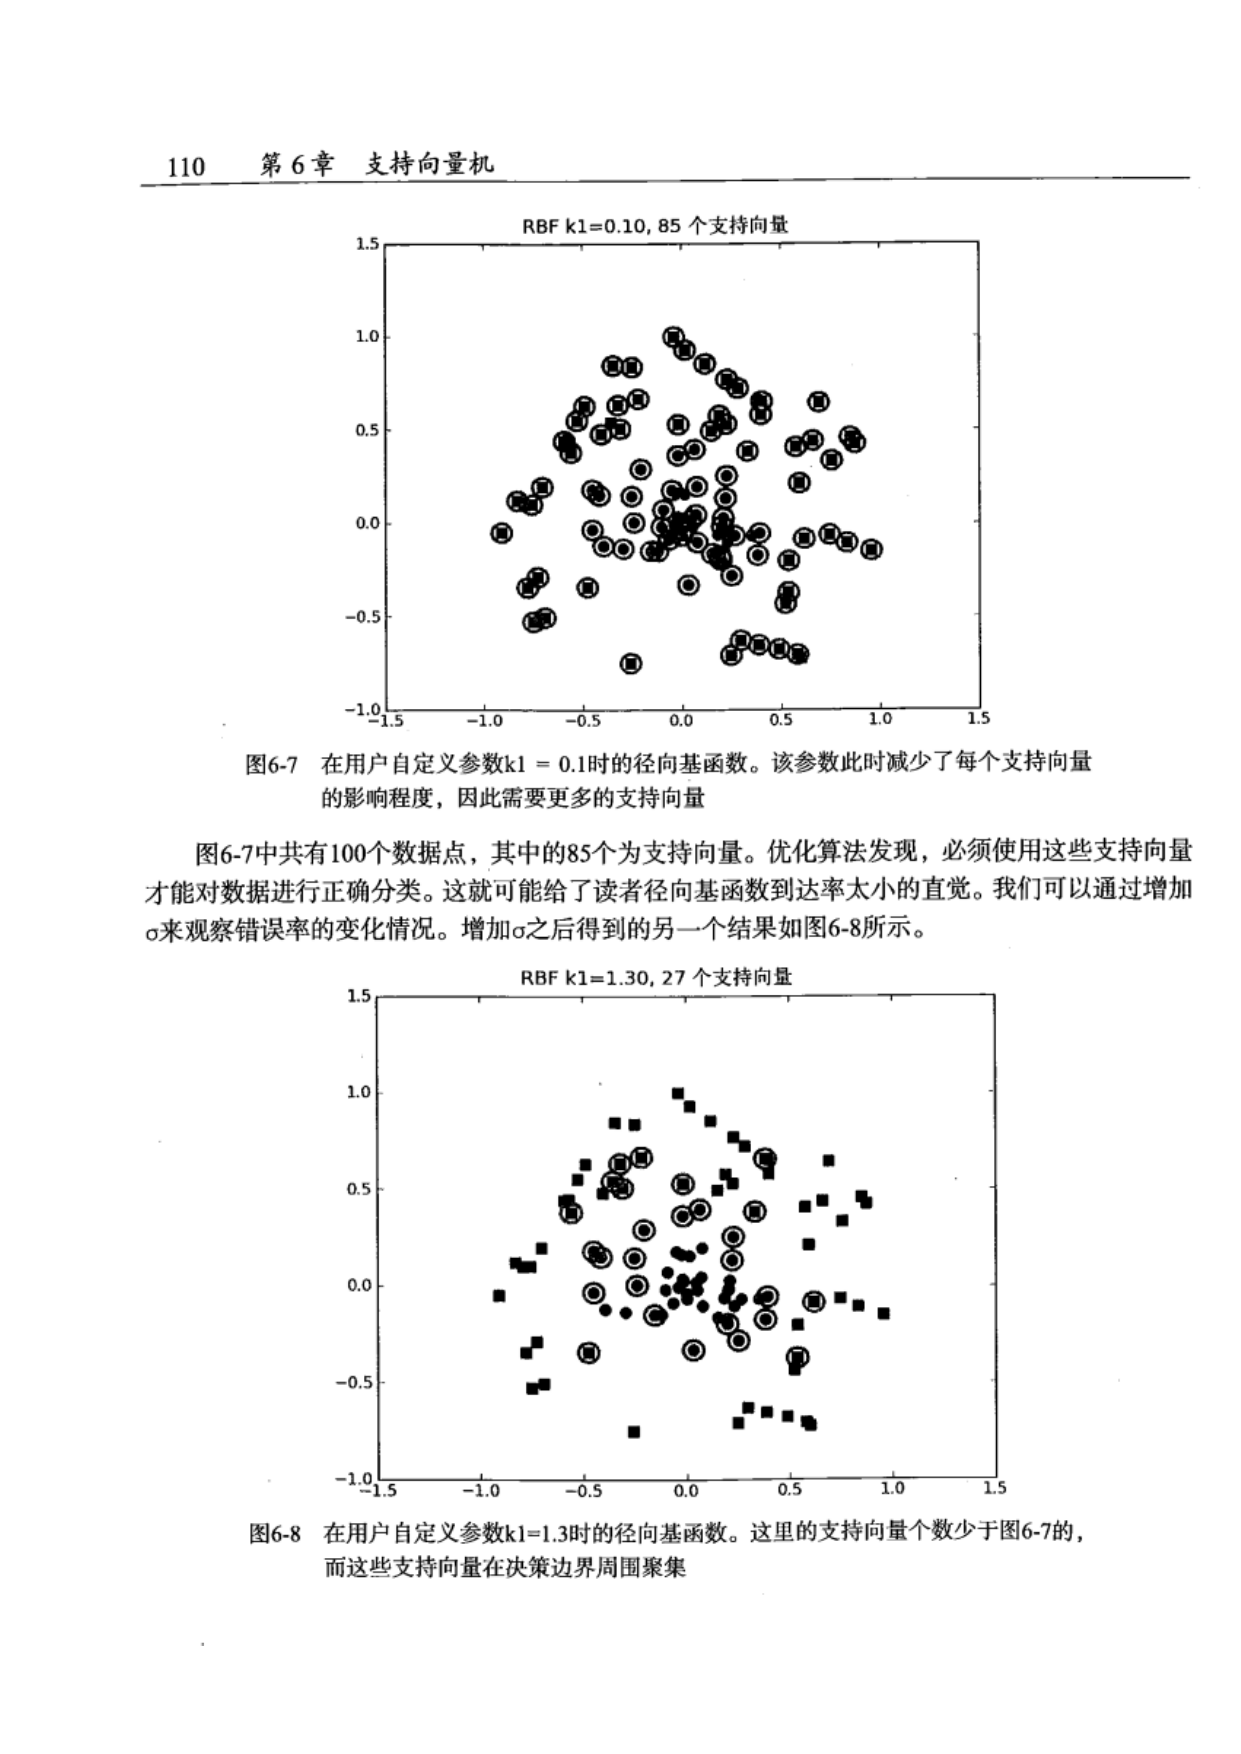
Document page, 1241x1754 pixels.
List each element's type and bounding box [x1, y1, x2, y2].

picture [118, 126, 1209, 1646]
